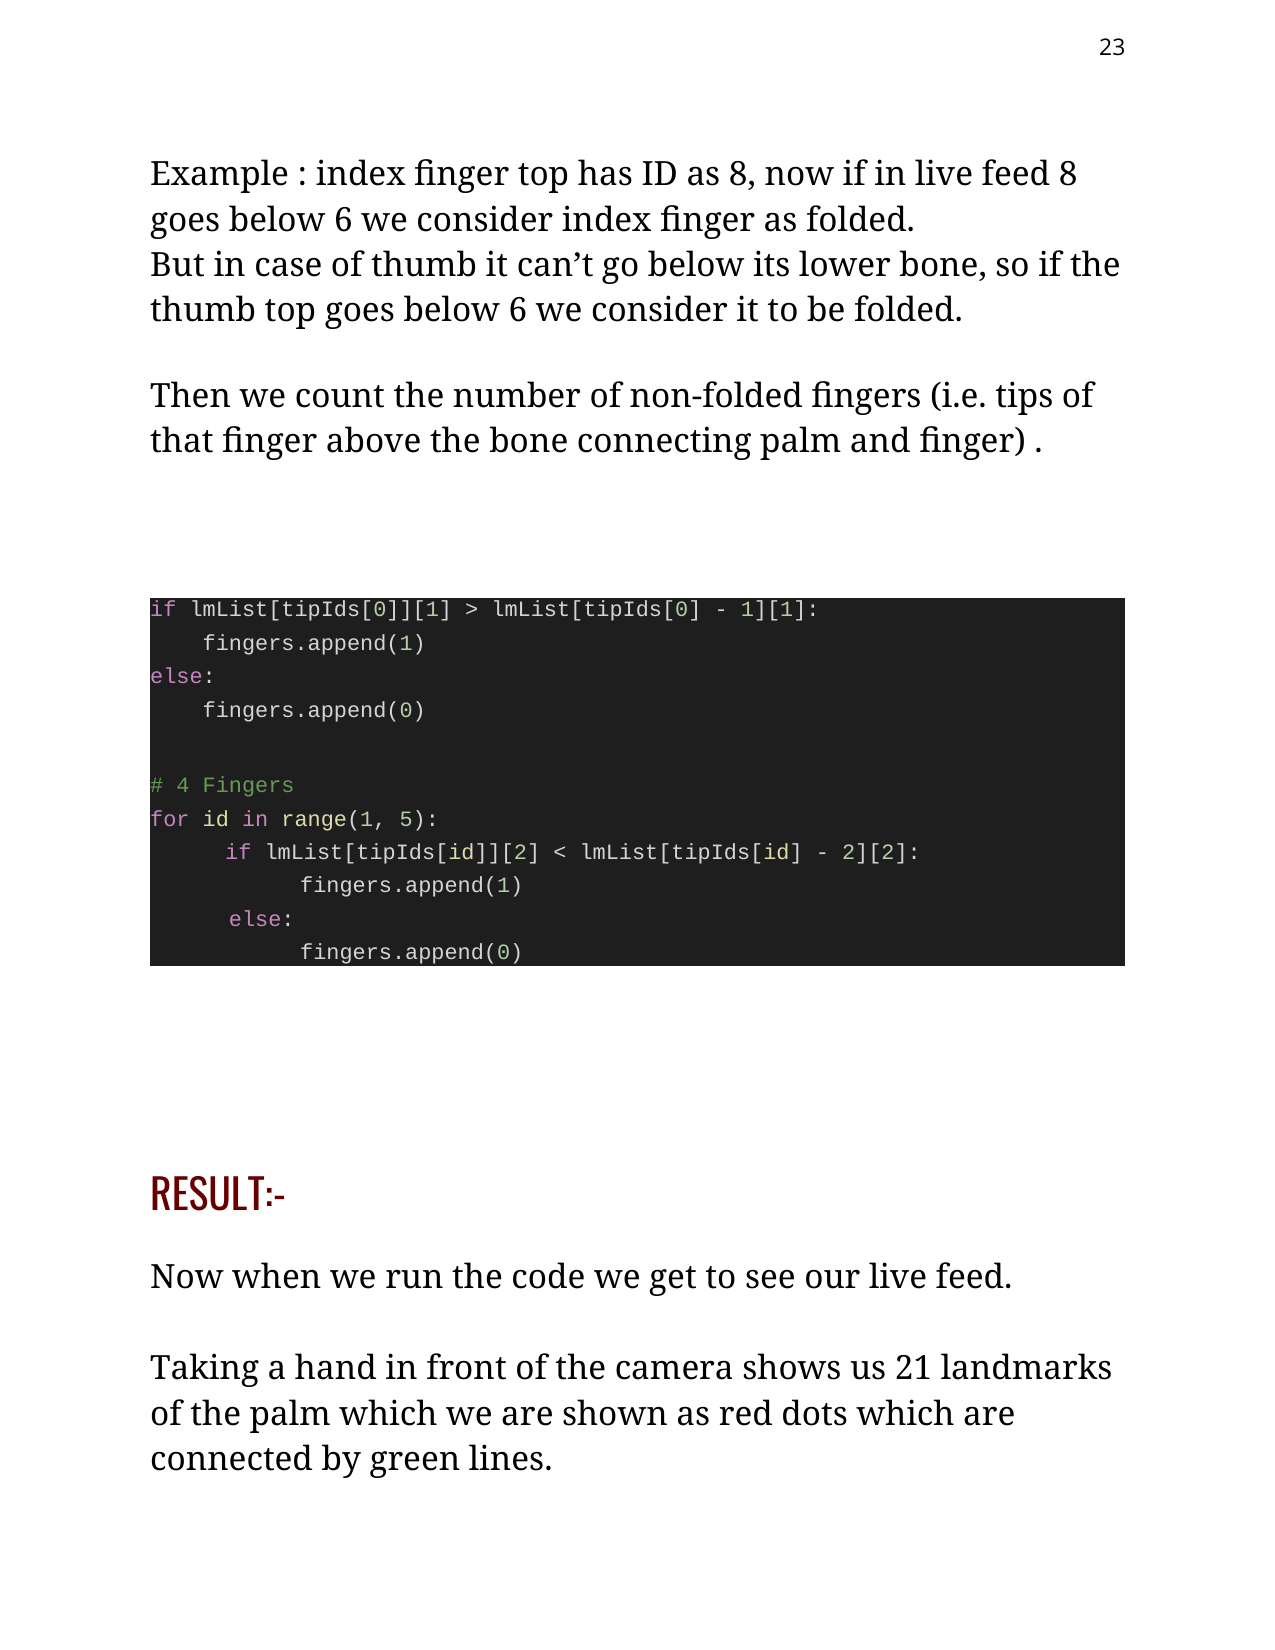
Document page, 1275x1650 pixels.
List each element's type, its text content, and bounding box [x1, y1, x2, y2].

text fingers.append(1) [150, 875, 1125, 899]
text else: [150, 665, 1125, 690]
text fingers.append(1) [150, 632, 1125, 657]
text fingers.append(0) [150, 699, 1125, 723]
text if lmList[tipIds[id]][2] < lmList[tipIds[id] - 2][2]: [150, 841, 1125, 866]
text else: [150, 908, 1125, 933]
text But in case of thumb it can’t go below its lower bone, so if the thumb top goes below 6 we consider it to be folded. [150, 241, 1125, 332]
text Then we count the number of non-folded fingers (i.e. tips of that finger above the bone connecting palm and finger) . [150, 371, 1125, 462]
text if lmList[tipIds[0]][1] > lmList[tipIds[0] - 1][1]: [150, 598, 1125, 623]
text Taking a hand in front of the camera shows us 21 landmarks of the palm which we are shown as red dots which are connected by green lines. [150, 1344, 1125, 1480]
text fingers.append(0) [150, 942, 1125, 966]
text Now when we run the code we get to see our live feed. [150, 1253, 1125, 1299]
text Example : index finger top has ID as 8, now if in live feed 8 goes below 6 we consider index finger as folded. [150, 150, 1125, 241]
text RESULT:- [150, 1160, 1125, 1222]
text for id in range(1, 5): [150, 808, 1125, 833]
text # 4 Fingers [150, 774, 1125, 799]
